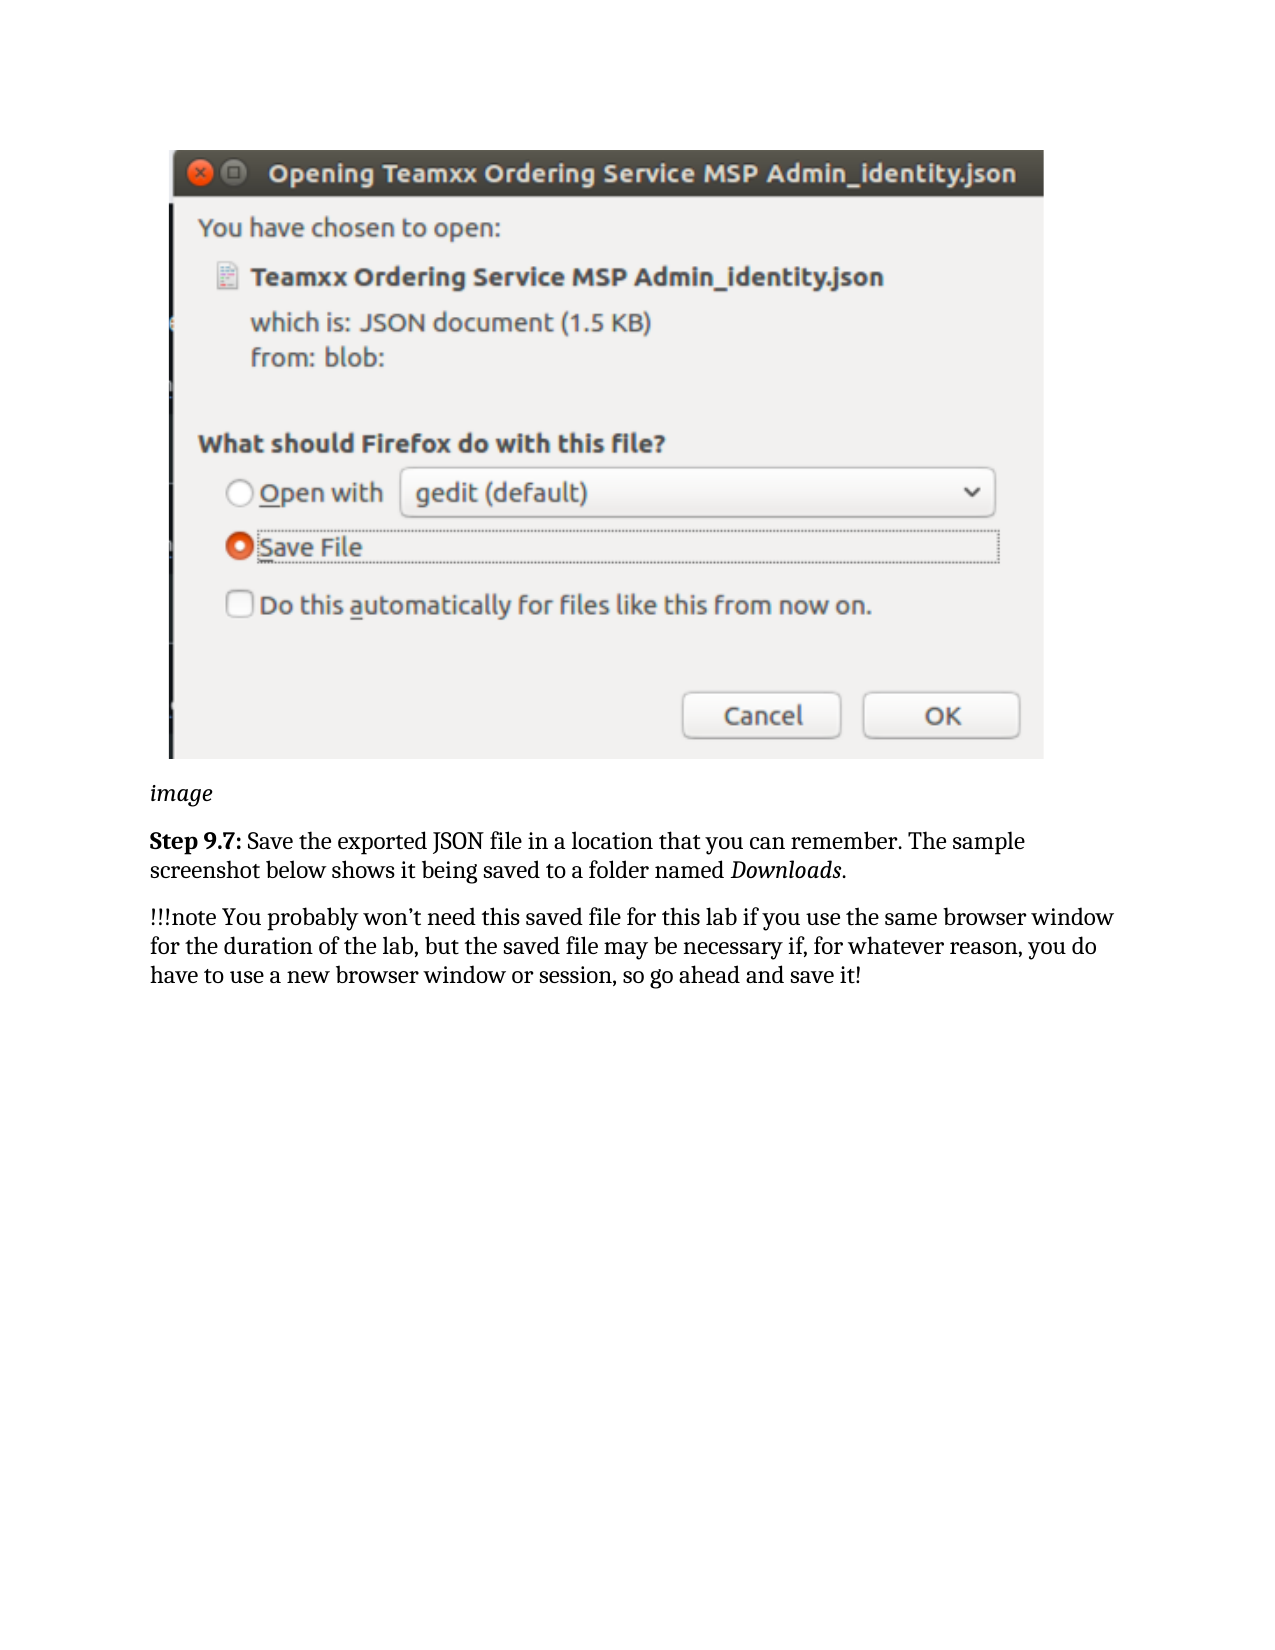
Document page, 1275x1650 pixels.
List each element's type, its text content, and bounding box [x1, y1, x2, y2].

picture [168, 150, 1044, 759]
text !!!note You probably won’t need this saved file for this lab if you use the same browser window for the duration of the lab, but the saved file may be necessary if, for whatever reason, you do have to use a new browser window or session, so go ahead and save it! [150, 903, 1125, 989]
text image [150, 779, 1125, 808]
text Step 9.7: Save the exported JSON file in a location that you can remember. The sample screenshot below shows it being saved to a folder named Downloads. [150, 827, 1125, 884]
